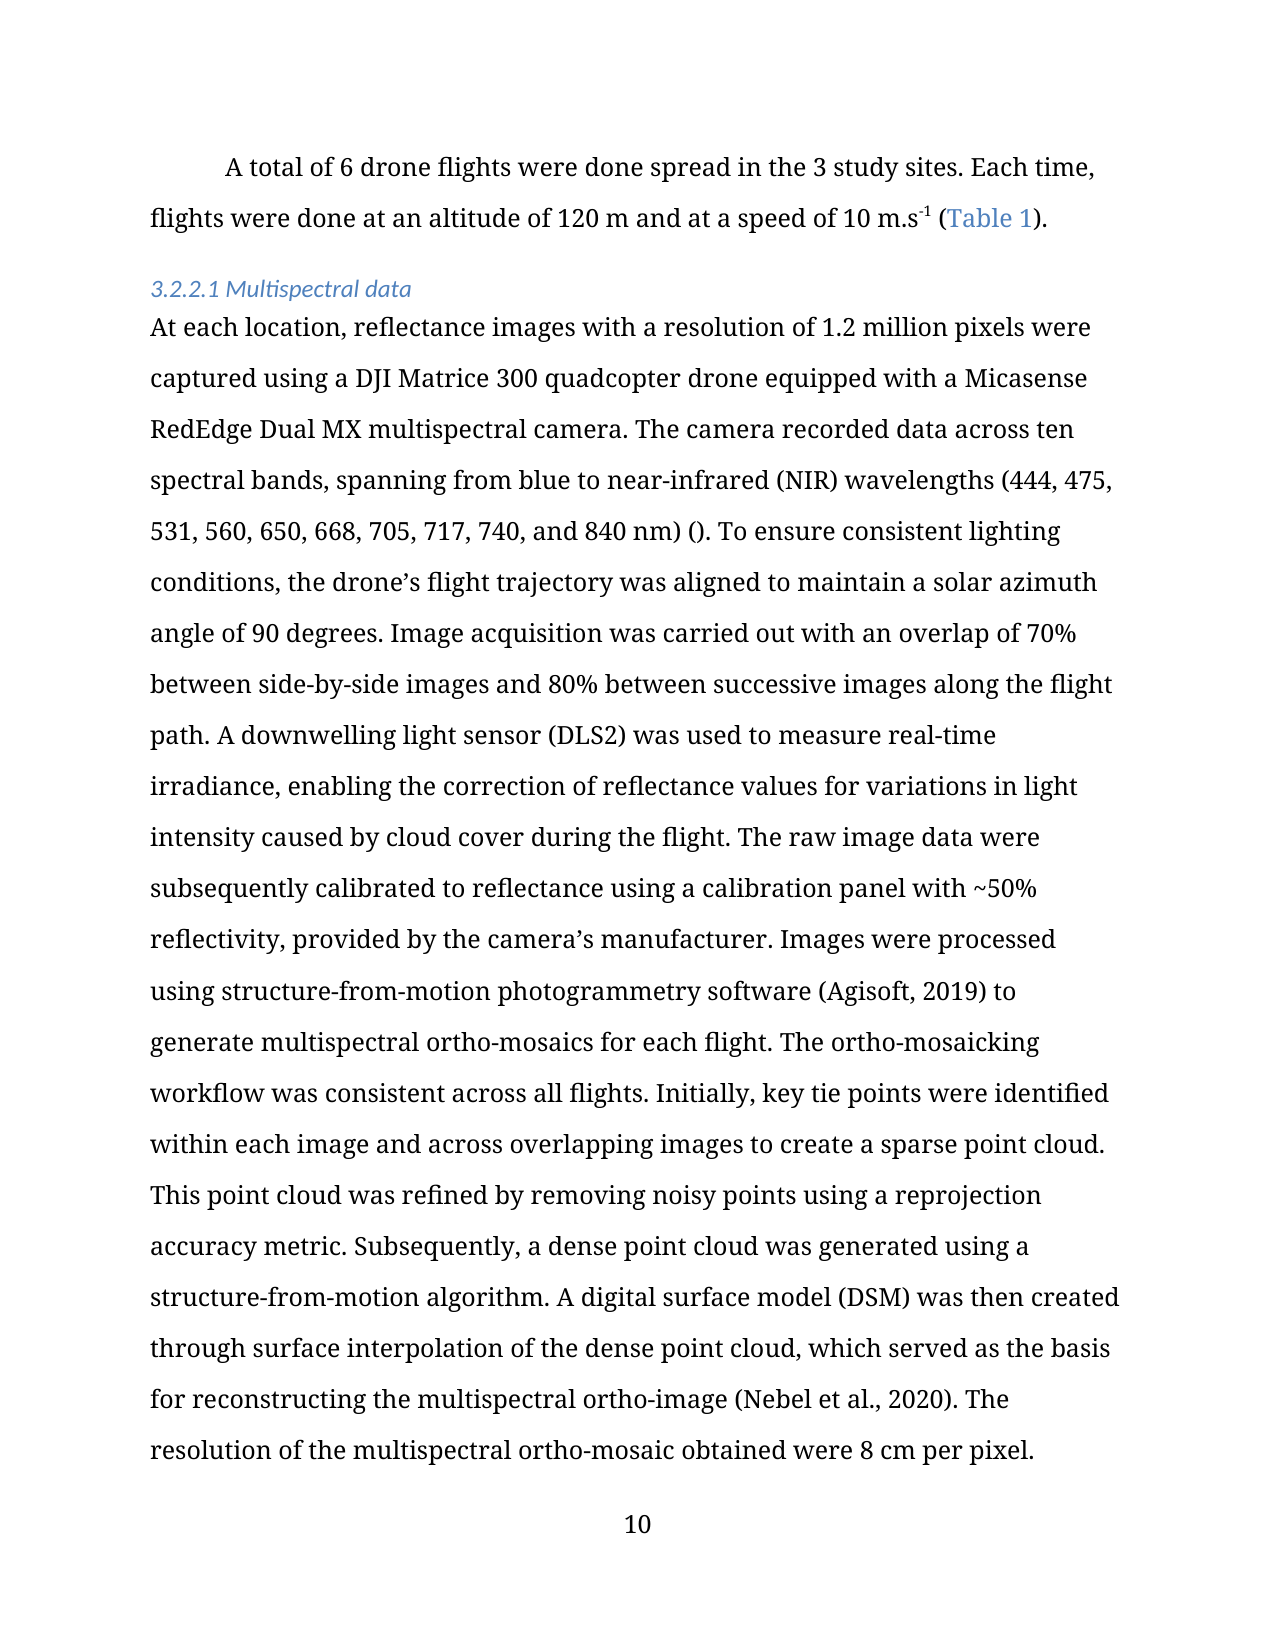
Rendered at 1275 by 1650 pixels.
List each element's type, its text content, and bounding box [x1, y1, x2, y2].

subtitle 3.2.2.1 Multispectral data [150, 273, 1125, 303]
text At each location, reflectance images with a resolution of 1.2 million pixels were captured using a DJI Matrice 300 quadcopter drone equipped with a Micasense RedEdge Dual MX multispectral camera. The camera recorded data across ten spectral bands, spanning from blue to near-infrared (NIR) wavelengths (444, 475, 531, 560, 650, 668, 705, 717, 740, and 840 nm) (). To ensure consistent lighting conditions, the drone’s flight trajectory was aligned to maintain a solar azimuth angle of 90 degrees. Image acquisition was carried out with an overlap of 70% between side-by-side images and 80% between successive images along the flight path. A downwelling light sensor (DLS2) was used to measure real-time irradiance, enabling the correction of reflectance values for variations in light intensity caused by cloud cover during the flight. The raw image data were subsequently calibrated to reflectance using a calibration panel with ~50% reflectivity, provided by the camera’s manufacturer. Images were processed using structure-from-motion photogrammetry software (Agisoft, 2019) to generate multispectral ortho-mosaics for each flight. The ortho-mosaicking workflow was consistent across all flights. Initially, key tie points were identified within each image and across overlapping images to create a sparse point cloud. This point cloud was refined by removing noisy points using a reprojection accuracy metric. Subsequently, a dense point cloud was generated using a structure-from-motion algorithm. A digital surface model (DSM) was then created through surface interpolation of the dense point cloud, which served as the basis for reconstructing the multispectral ortho-image (Nebel et al., 2020). The resolution of the multispectral ortho-mosaic obtained were 8 cm per pixel. [150, 310, 1125, 1467]
text A total of 6 drone flights were done spread in the 3 study sites. Each time, flights were done at an altitude of 120 m and at a speed of 10 m.s-1 (Table 1). [150, 150, 1125, 235]
